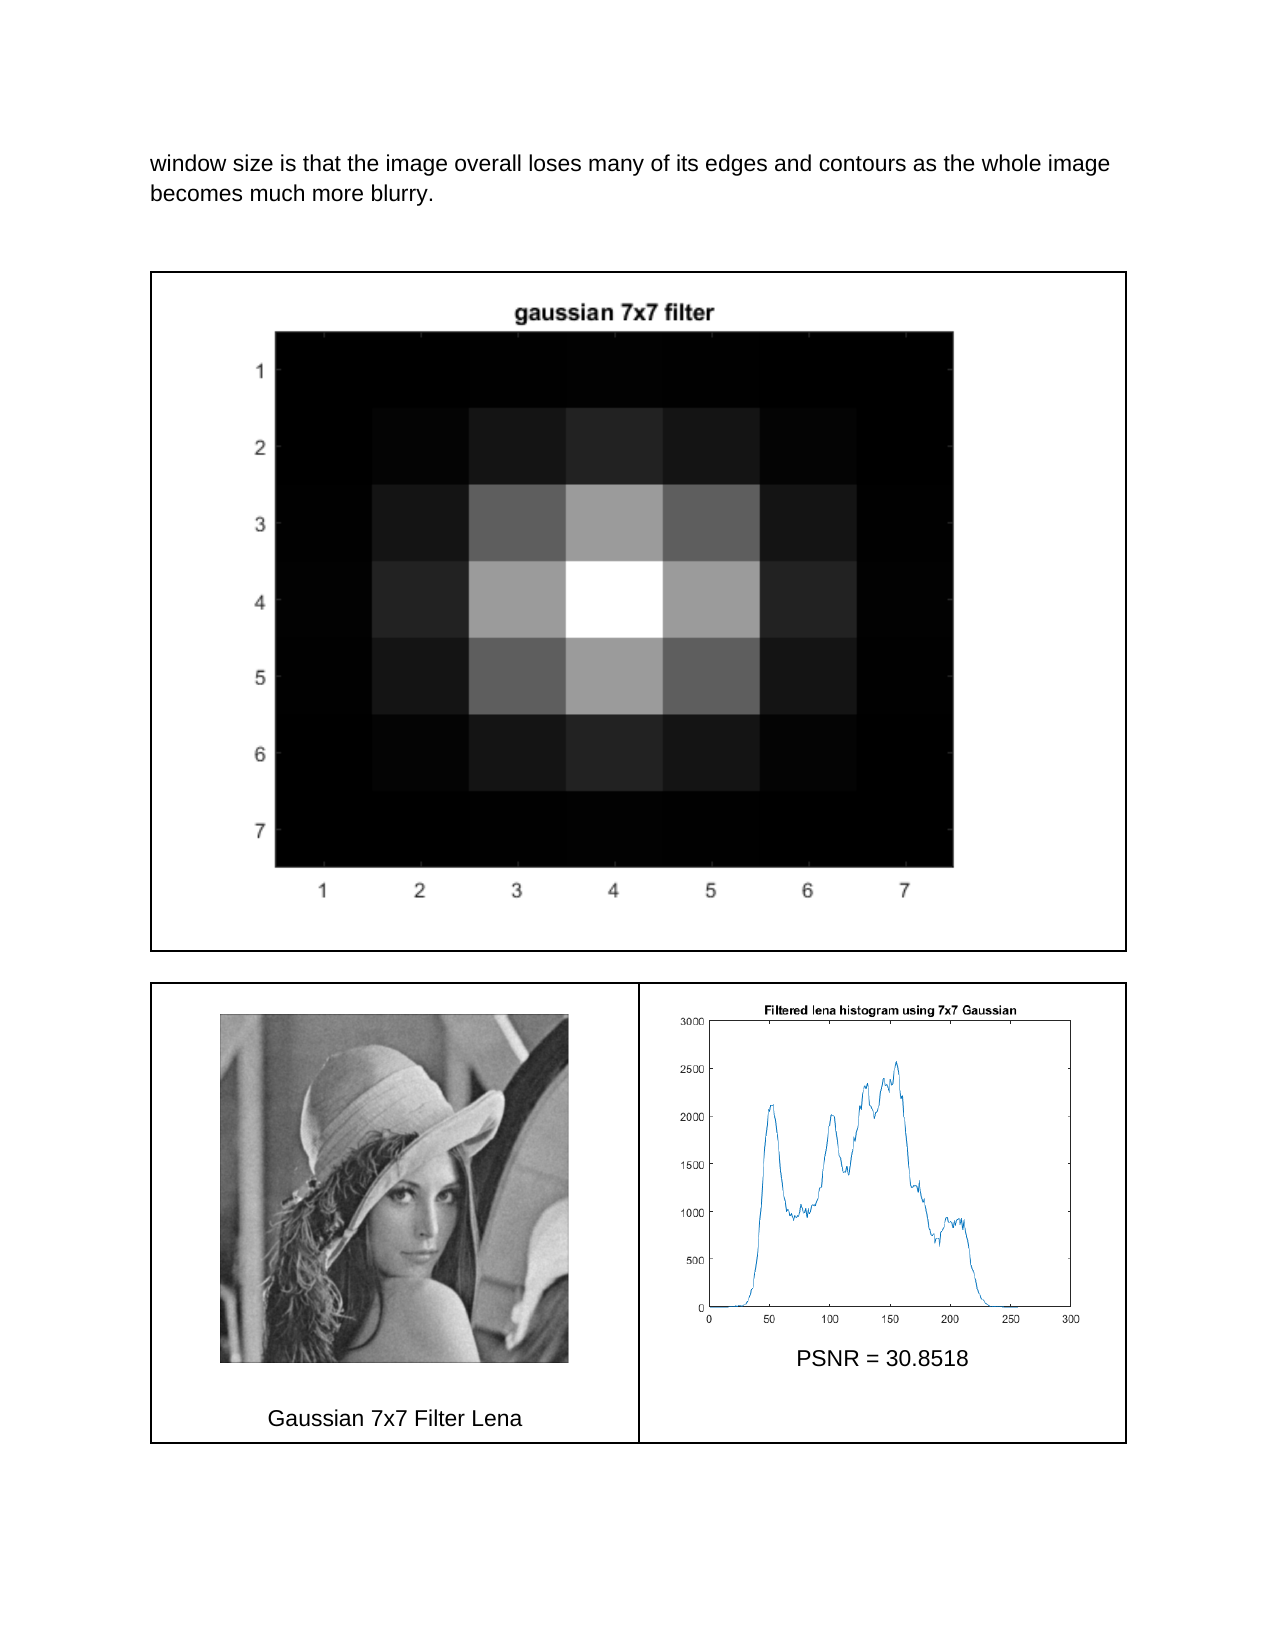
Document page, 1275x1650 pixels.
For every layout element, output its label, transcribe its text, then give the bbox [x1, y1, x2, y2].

table_header [152, 273, 1125, 950]
table_header PSNR = 30.8518 [640, 984, 1125, 1442]
picture [161, 994, 628, 1406]
picture [161, 283, 1037, 940]
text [150, 150, 1125, 207]
picture [648, 994, 1115, 1345]
table_header Gaussian 7x7 Filter Lena [152, 984, 638, 1442]
